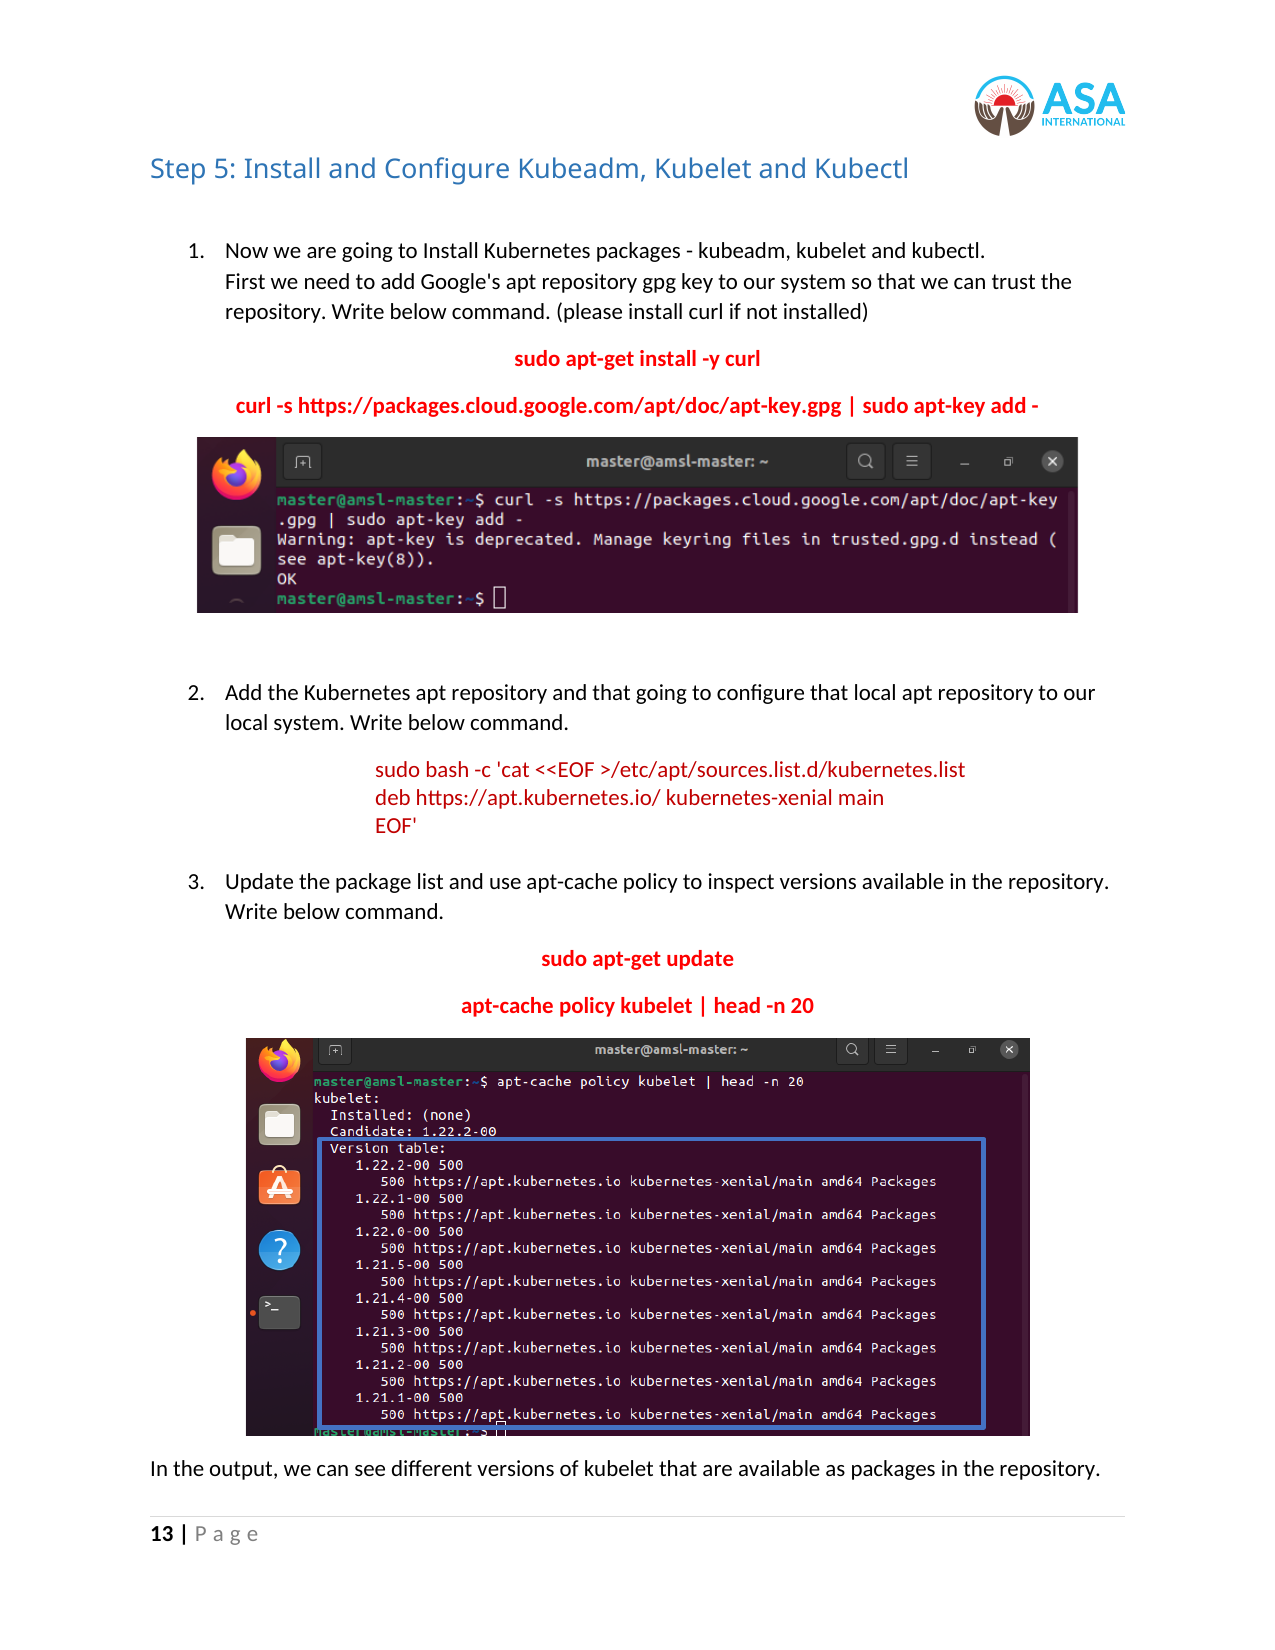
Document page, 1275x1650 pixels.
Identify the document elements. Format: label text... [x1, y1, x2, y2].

subtitle Step 5: Install and Configure Kubeadm, Kubelet and Kubectl [150, 150, 1125, 187]
text sudo apt-get install -y curl [150, 344, 1125, 372]
list First we need to add Google's apt repository gpg key to our system so that we can trust the repository. Write below command. (please install curl if not installed) [225, 267, 1125, 325]
text apt-cache policy kubelet | head -n 20 [150, 991, 1125, 1019]
text curl -s https://packages.cloud.google.com/apt/doc/apt-key.gpg | sudo apt-key add - [150, 391, 1125, 419]
text sudo apt-get update [150, 944, 1125, 972]
text EOF' [375, 811, 1125, 839]
picture [973, 75, 1125, 138]
text deb https://apt.kubernetes.io/ kubernetes-xenial main [375, 783, 1125, 811]
text sudo bash -c 'cat <<EOF >/etc/apt/sources.list.d/kubernetes.list [375, 755, 1125, 783]
list Update the package list and use apt-cache policy to inspect versions available in the repository. Write below command. [187, 867, 1125, 925]
picture [196, 437, 1079, 613]
list Now we are going to Install Kubernetes packages - kubeadm, kubelet and kubectl. [187, 237, 1125, 265]
text In the output, we can see different versions of kubelet that are available as packages in the repository. [150, 1454, 1125, 1483]
picture [245, 1038, 1030, 1436]
list Add the Kubernetes apt repository and that going to configure that local apt repository to our local system. Write below command. [187, 678, 1125, 736]
